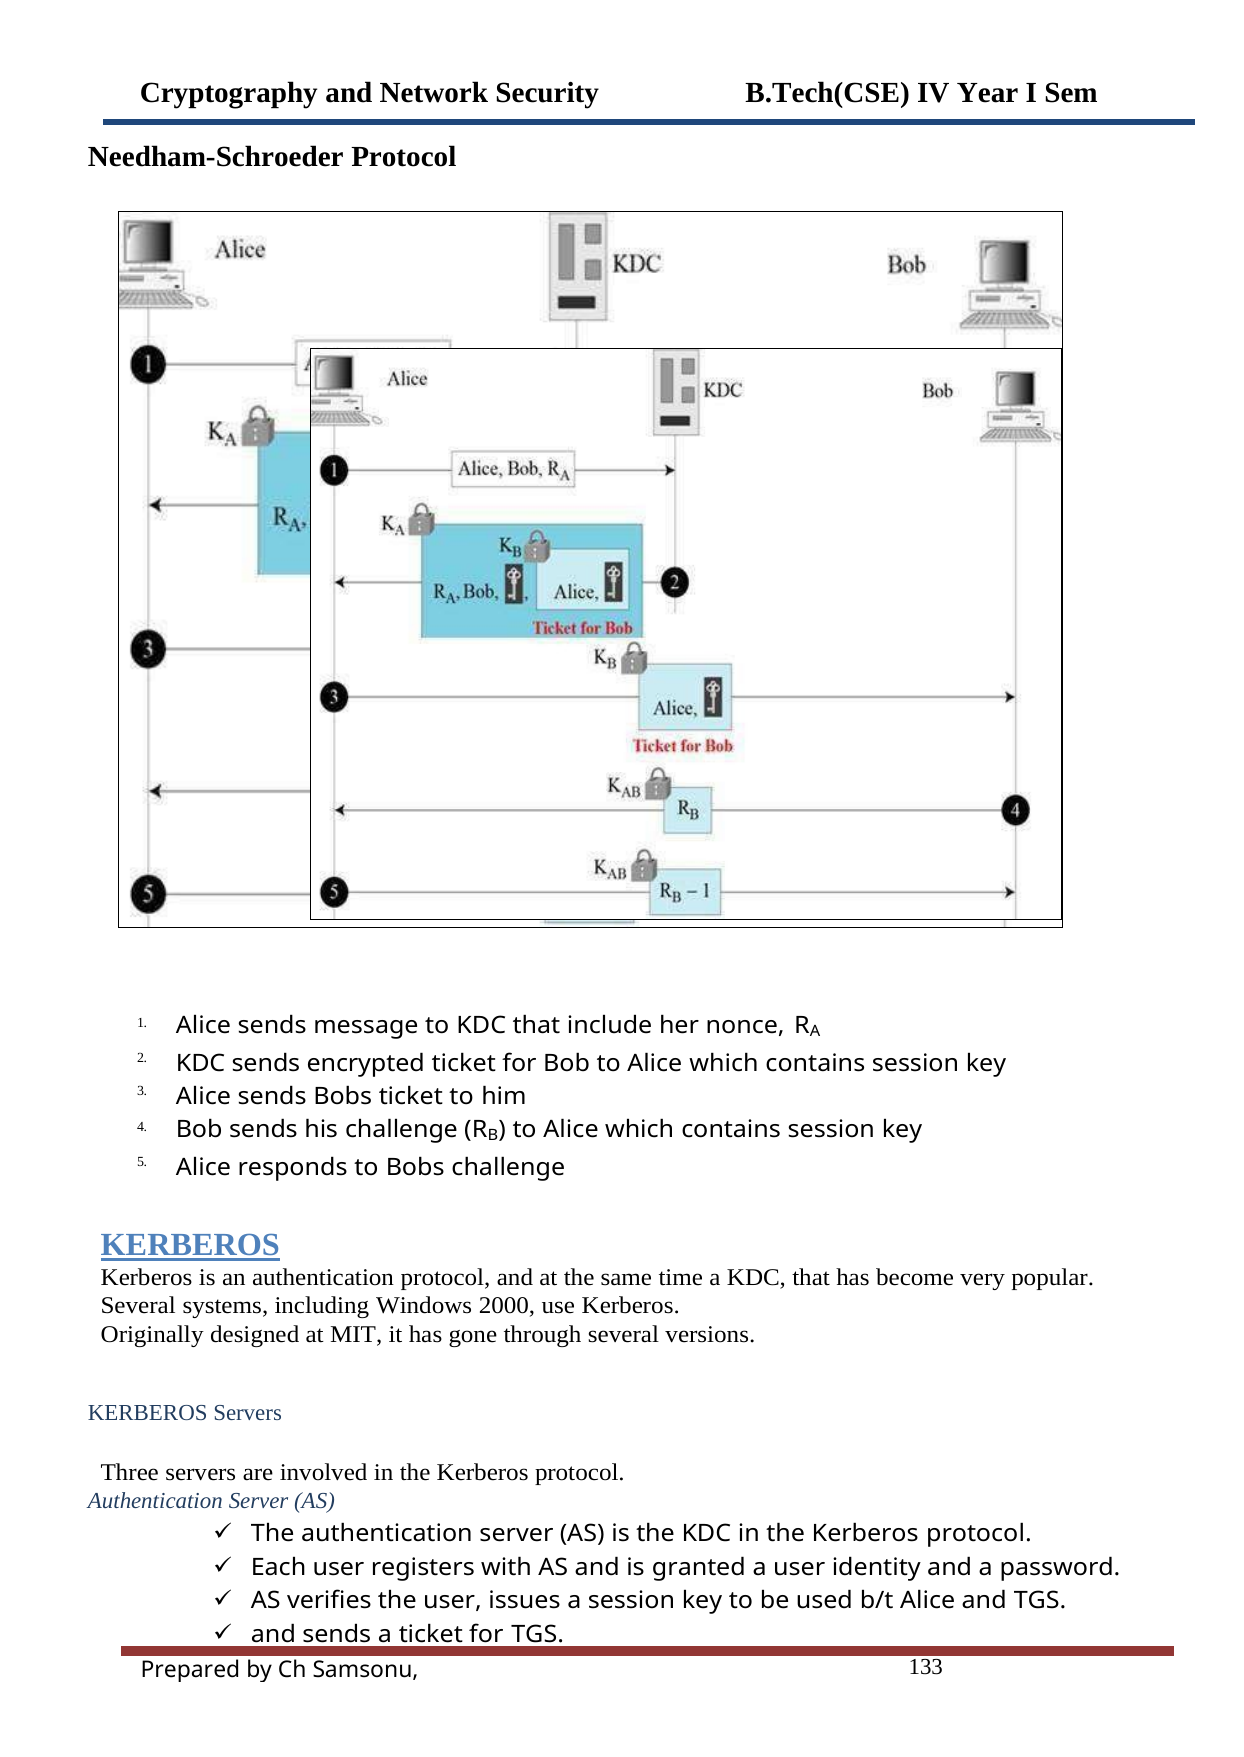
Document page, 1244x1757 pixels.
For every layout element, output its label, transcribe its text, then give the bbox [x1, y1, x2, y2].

text KERBEROS [100, 1226, 1204, 1263]
text Needham-Schroeder Protocol [88, 139, 1204, 173]
list Alice sends message to KDC that include her nonce, RA [137, 1008, 1204, 1043]
list Each user registers with AS and is granted a user identity and a password. [213, 1549, 1204, 1582]
text KERBEROS Servers [88, 1399, 1204, 1426]
list AS verifies the user, issues a session key to be used b/t Alice and TGS. [213, 1583, 1204, 1616]
text Authentication Server (AS) [88, 1488, 1204, 1514]
list Alice responds to Bobs challenge [137, 1150, 1204, 1182]
list Alice sends Bobs ticket to him [137, 1079, 1204, 1112]
list KDC sends encrypted ticket for Bob to Alice which contains session key [137, 1046, 1204, 1078]
picture [119, 212, 1062, 927]
picture [311, 349, 1061, 919]
text Originally designed at MIT, it has gone through several versions. [100, 1320, 1204, 1348]
list Bob sends his challenge (RB) to Alice which contains session key [137, 1112, 1204, 1148]
text Three servers are involved in the Kerberos protocol. [100, 1457, 1204, 1485]
list The authentication server (AS) is the KDC in the Kerberos protocol. [213, 1516, 1204, 1548]
list and sends a ticket for TGS. [213, 1617, 1204, 1649]
text Kerberos is an authentication protocol, and at the same time a KDC, that has become very popular. Several systems, including Windows 2000, use Kerberos. [100, 1263, 1101, 1319]
